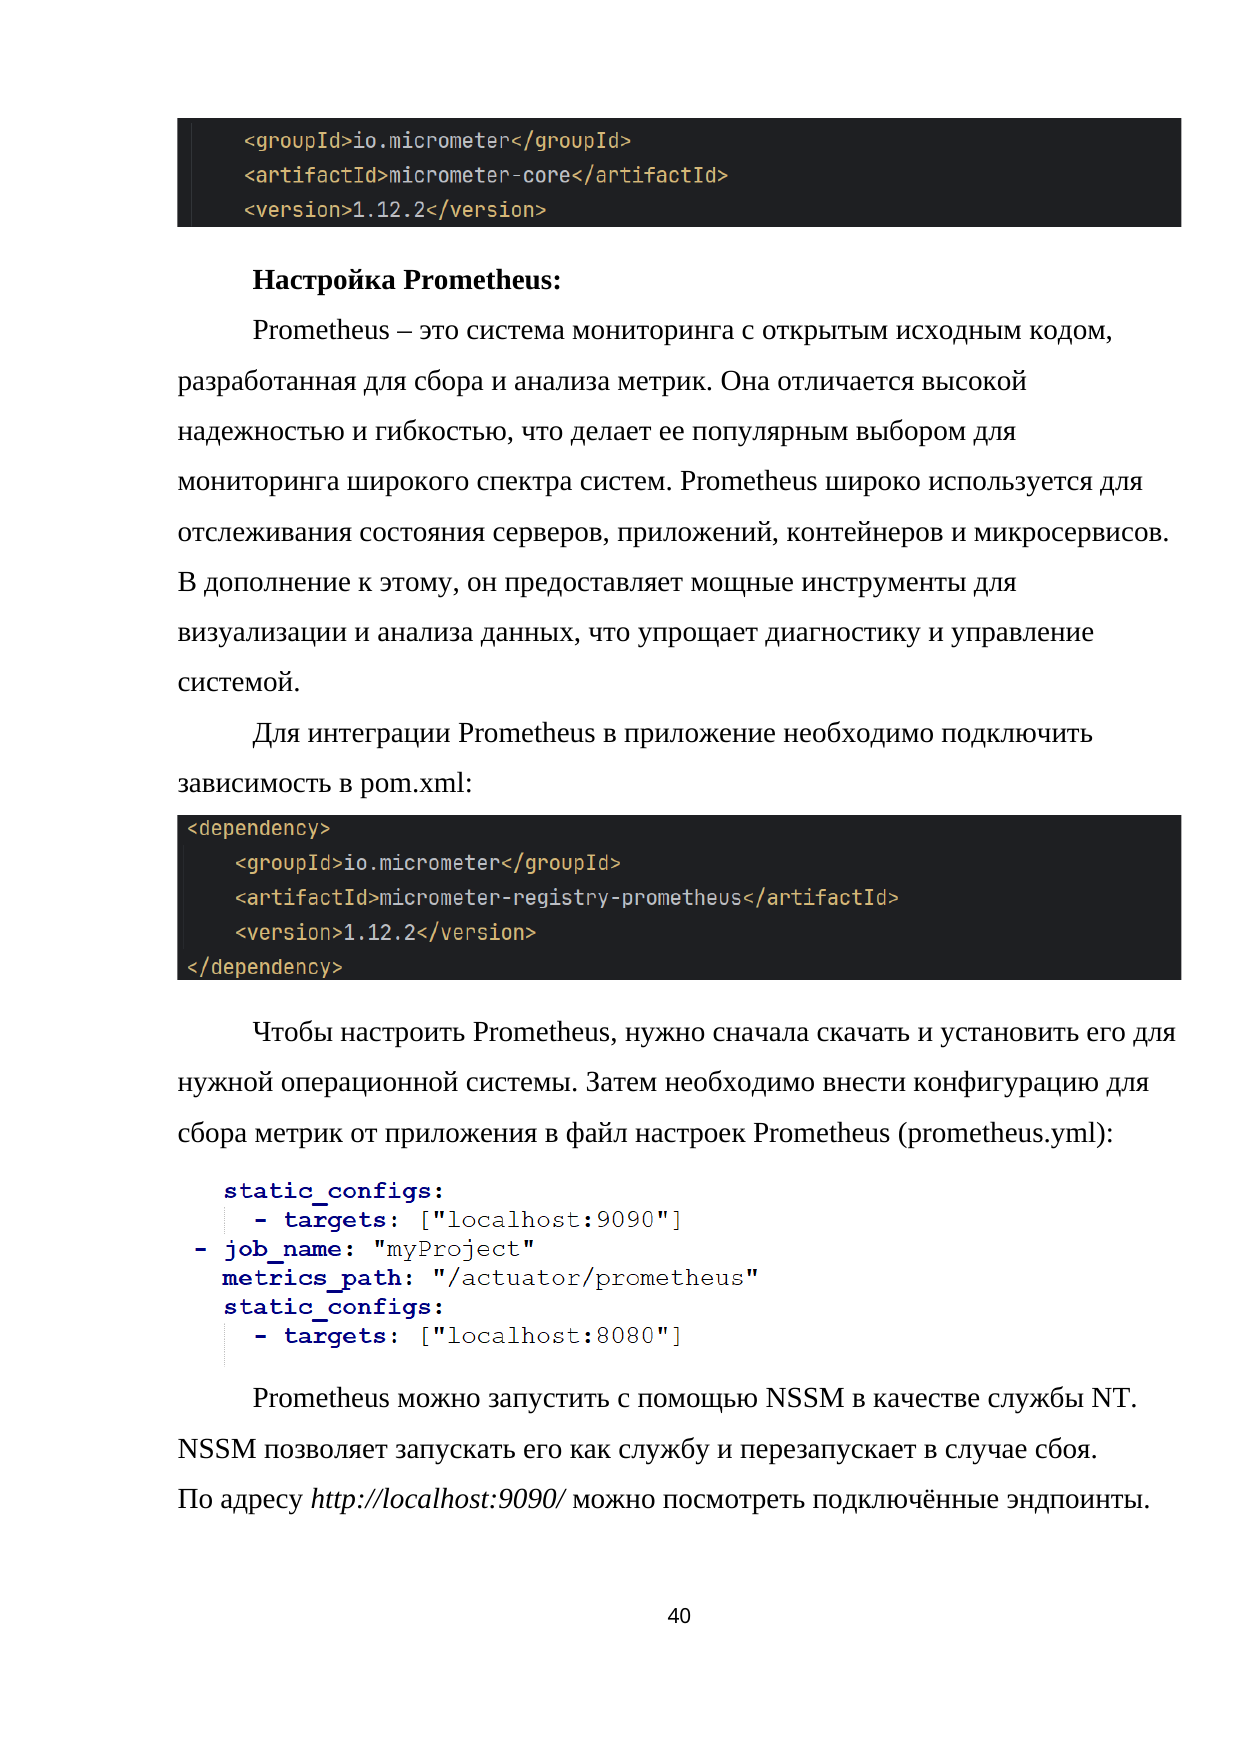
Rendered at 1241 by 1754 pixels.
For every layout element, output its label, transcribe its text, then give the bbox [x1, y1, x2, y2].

picture [177, 815, 1182, 980]
text Prometheus – это система мониторинга с открытым исходным кодом, разработанная для сбора и анализа метрик. Она отличается высокой надежностью и гибкостью, что делает ее популярным выбором для мониторинга широкого спектра систем. Prometheus широко используется для отслеживания состояния серверов, приложений, контейнеров и микросервисов. В дополнение к этому, он предоставляет мощные инструменты для визуализации и анализа данных, что упрощает диагностику и управление системой. [177, 312, 1181, 698]
text Настройка Prometheus: [177, 262, 1181, 296]
text Для интеграции Prometheus в приложение необходимо подключить зависимость в pom.xml: [177, 715, 1181, 799]
text Чтобы настроить Prometheus, нужно сначала скачать и установить его для нужной операционной системы. Затем необходимо внести конфигурацию для сбора метрик от приложения в файл настроек Prometheus (prometheus.yml): [177, 1014, 1181, 1148]
text По адресу http://localhost:9090/ можно посмотреть подключённые эндпоинты. [177, 1481, 1181, 1514]
text Prometheus можно запустить с помощью NSSM в качестве службы NT. NSSM позволяет запускать его как службу и перезапускает в случае сбоя. [177, 1380, 1181, 1464]
picture [177, 1165, 950, 1367]
picture [177, 118, 1182, 227]
